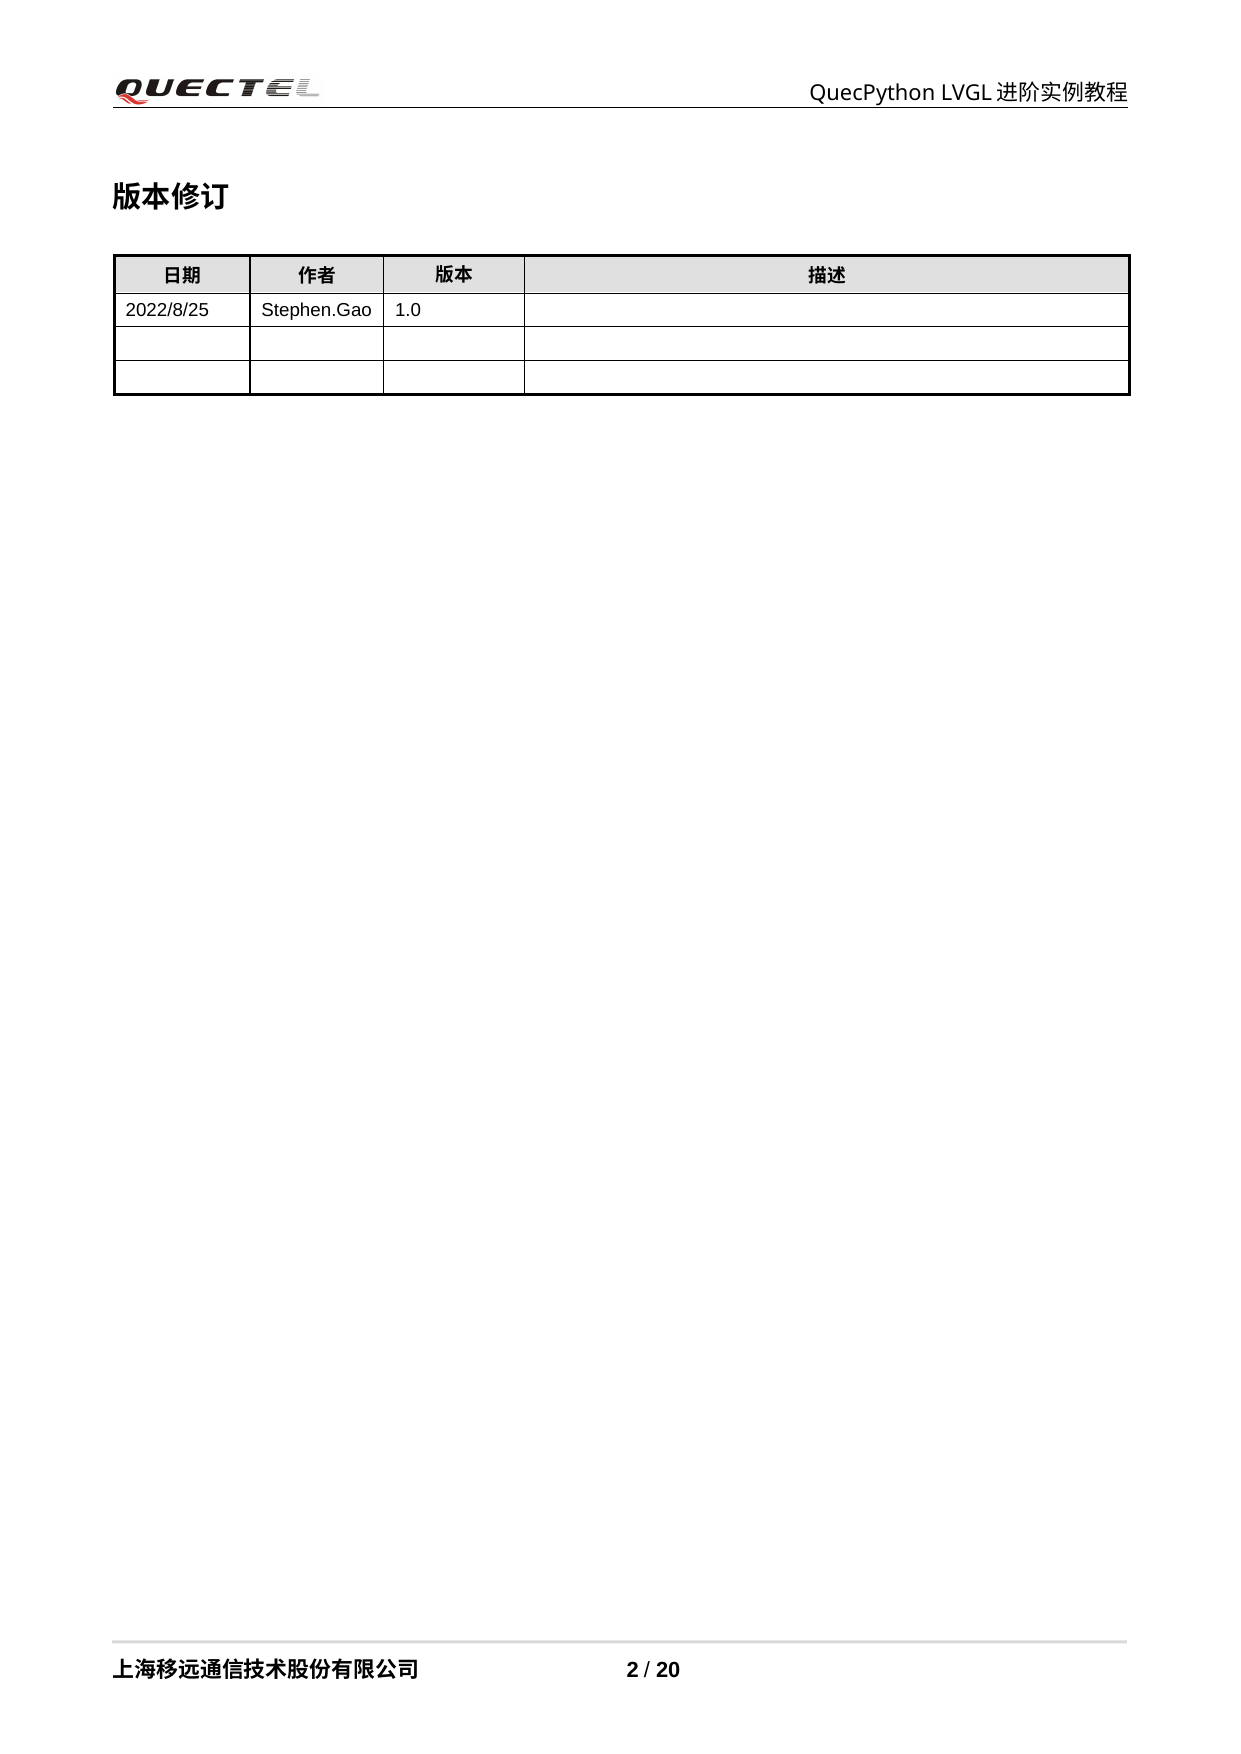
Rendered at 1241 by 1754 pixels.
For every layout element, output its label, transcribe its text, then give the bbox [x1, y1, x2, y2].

table_cell [525, 294, 1128, 326]
table_cell [116, 361, 249, 393]
table_cell [525, 361, 1128, 393]
table_cell 2022/8/25 [116, 294, 249, 326]
table_header 日期 [116, 257, 249, 292]
table_cell [251, 361, 383, 393]
table_cell [116, 327, 249, 359]
table_cell 1.0 [384, 294, 524, 326]
table_header 版本 [384, 257, 524, 292]
table_header 作者 [251, 257, 383, 292]
table_header 描述 [525, 257, 1128, 292]
subtitle 版本修订 [112, 162, 1128, 227]
table_cell [251, 327, 383, 359]
table_cell [384, 327, 524, 359]
picture [112, 75, 325, 108]
table_cell [384, 361, 524, 393]
table_cell [525, 327, 1128, 359]
table_cell Stephen.Gao [251, 294, 383, 326]
